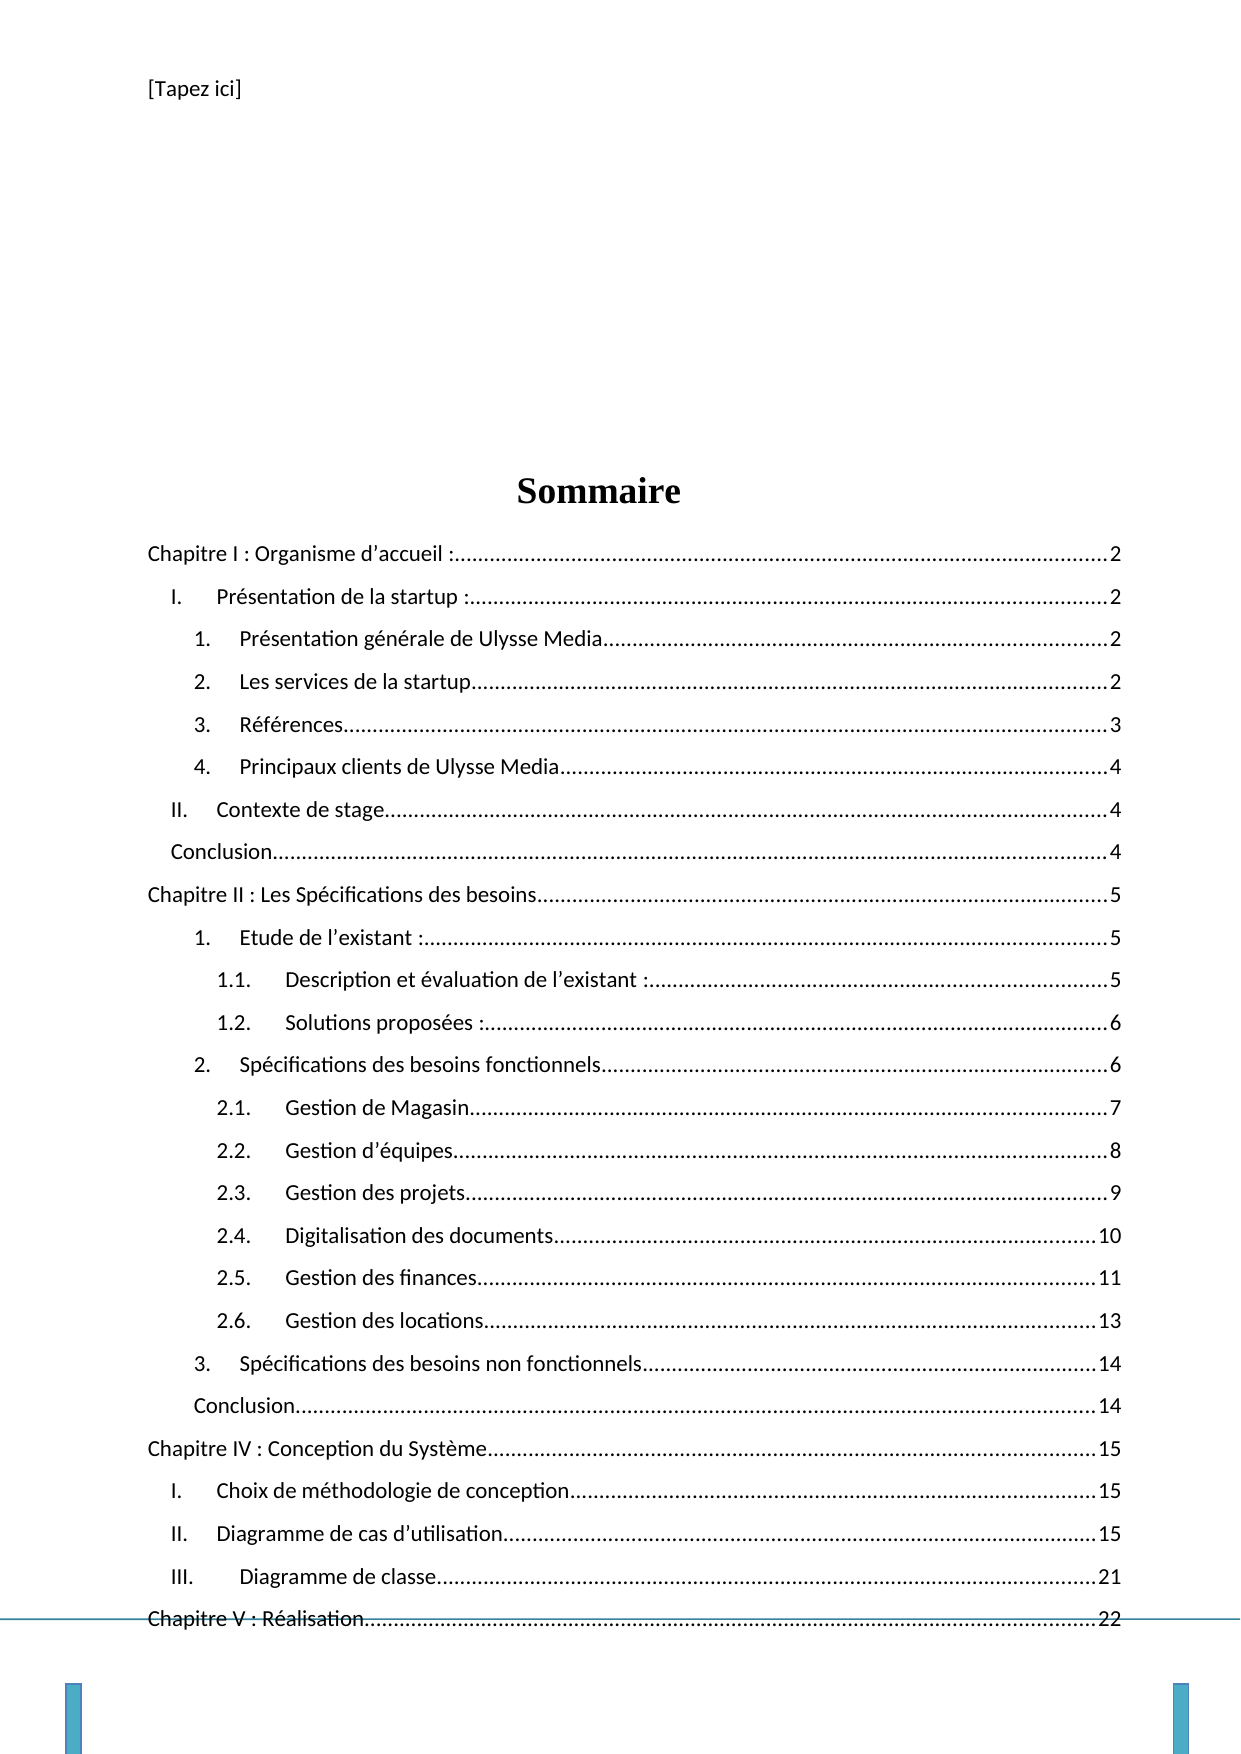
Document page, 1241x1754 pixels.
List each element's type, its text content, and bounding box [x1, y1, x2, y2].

text Conclusion 4 [171, 837, 1122, 866]
text 1. Etude de l’existant : 5 [193, 923, 1122, 951]
text Chapitre V : Réalisation 22 [148, 1604, 1122, 1632]
text 1. Présentation générale de Ulysse Media 2 [193, 624, 1122, 652]
text 2.4. Digitalisation des documents 10 [216, 1221, 1122, 1249]
text 2.1. Gestion de Magasin 7 [216, 1093, 1122, 1121]
text 2.6. Gestion des locations 13 [216, 1306, 1122, 1334]
text II. Diagramme de cas d’utilisation 15 [503, 1519, 1122, 1547]
text 2. Les services de la startup 2 [193, 667, 1122, 695]
text III. Diagramme de classe 21 [171, 1562, 1122, 1590]
text I. Choix de méthodologie de conception 15 [171, 1477, 1122, 1504]
text 3. Spécifications des besoins non fonctionnels 14 [193, 1349, 1122, 1377]
text Chapitre IV : Conception du Système 15 [148, 1434, 1122, 1462]
text 1.1. Description et évaluation de l’existant : 5 [216, 965, 1122, 993]
text I. Présentation de la startup : 2 [171, 582, 1122, 610]
text 3. Références 3 [193, 710, 1122, 738]
text 2. Spécifications des besoins fonctionnels 6 [193, 1051, 1122, 1078]
text 2.3. Gestion des projets 9 [216, 1178, 1122, 1206]
text 4. Principaux clients de Ulysse Media 4 [193, 752, 1122, 780]
text Sommaire [443, 469, 1240, 512]
text 2.2. Gestion d’équipes 8 [216, 1136, 1122, 1164]
text 1.2. Solutions proposées : 6 [216, 1008, 1122, 1036]
text Conclusion 14 [193, 1391, 1122, 1419]
text 2.5. Gestion des finances 11 [216, 1263, 1122, 1292]
text Chapitre I : Organisme d’accueil : 2 [148, 539, 1122, 567]
text Chapitre II : Les Spécifications des besoins 5 [148, 880, 1122, 908]
text II. Contexte de stage 4 [171, 795, 1122, 823]
